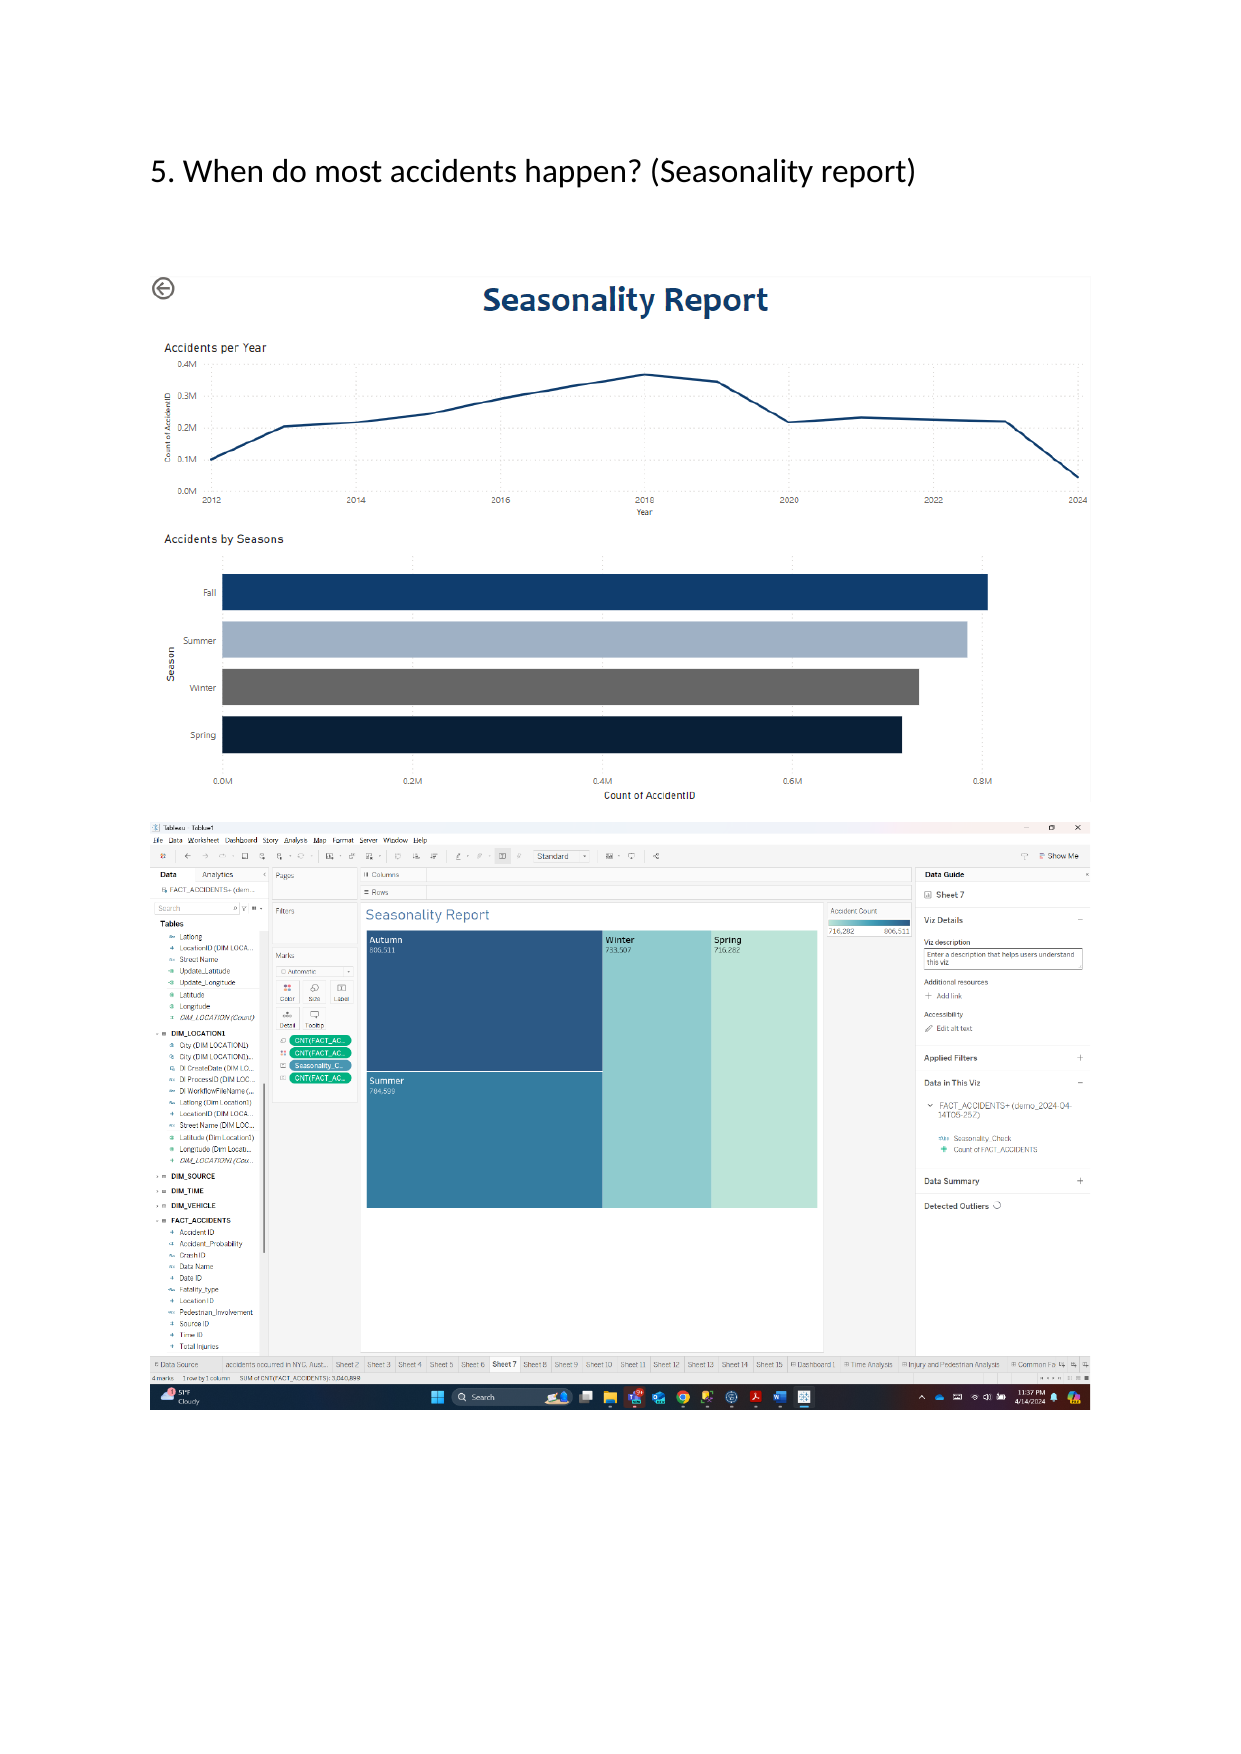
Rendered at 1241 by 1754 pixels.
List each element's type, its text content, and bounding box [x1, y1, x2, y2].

picture [150, 822, 1091, 1410]
text 5. When do most accidents happen? (Seasonality report) [150, 150, 1090, 191]
picture [150, 276, 1091, 802]
